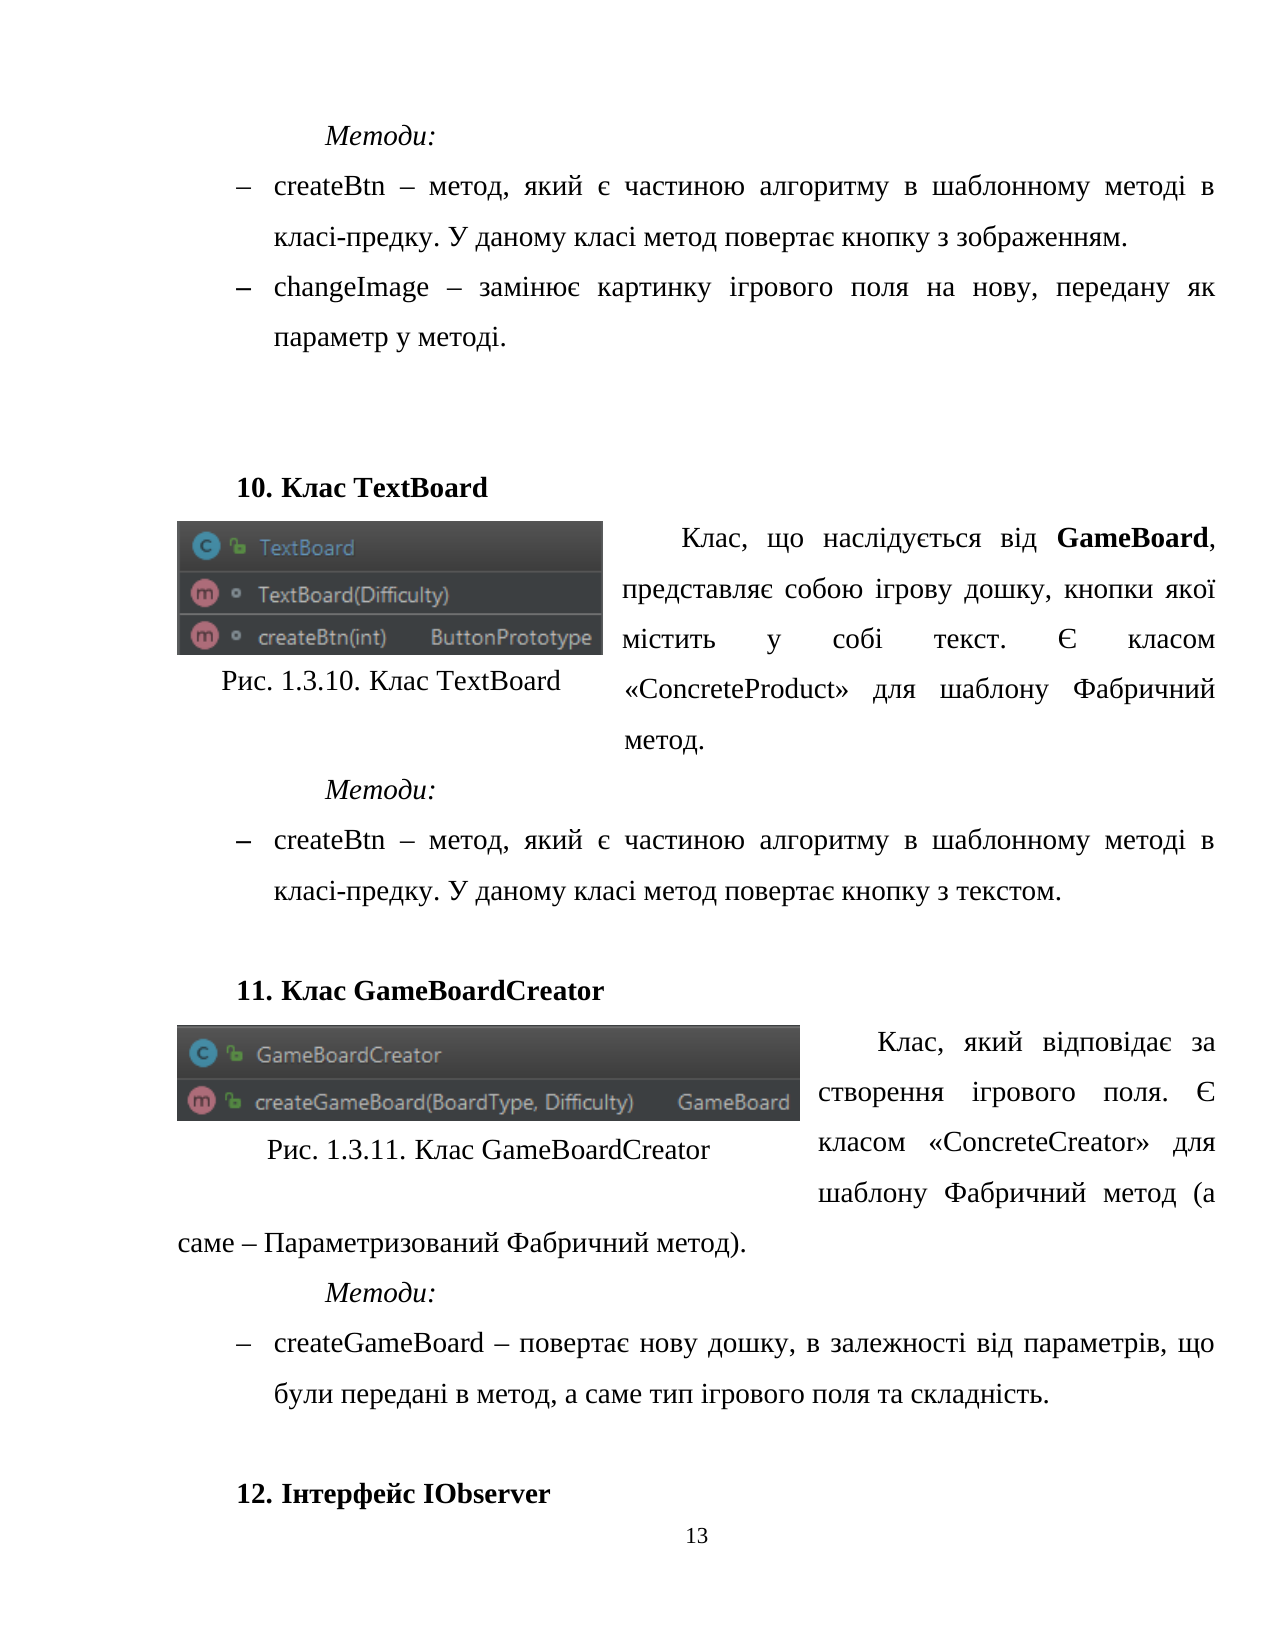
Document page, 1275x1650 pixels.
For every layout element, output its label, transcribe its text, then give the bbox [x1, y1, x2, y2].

text Клас, який відповідає за створення ігрового поля. Є класом «ConcreteCreator» для шаблону Фабричний метод (а саме – Параметризований Фабричний метод). [177, 1024, 1216, 1258]
list Методи: [274, 118, 1216, 152]
list changeImage – замінює картинку ігрового поля на нову, передану як параметр у методі. [236, 269, 1216, 353]
list createBtn – метод, який є частиною алгоритму в шаблонному методі в класі-предку. У даному класі метод повертає кнопку з текстом. [236, 822, 1216, 906]
list Методи: [274, 772, 1216, 806]
text Клас, що наслідується від GameBoard, представляє собою ігрову дошку, кнопки якої містить у собі текст. Є класом «ConcreteProduct» для шаблону Фабричний метод. [177, 521, 1216, 755]
list Методи: [274, 1275, 1216, 1309]
list Клас GameBoardCreator [236, 973, 1216, 1007]
list Інтерфейс IObserver [236, 1477, 1216, 1510]
list createBtn – метод, який є частиною алгоритму в шаблонному методі в класі-предку. У даному класі метод повертає кнопку з зображенням. [236, 168, 1216, 252]
list Клас TextBoard [236, 470, 1216, 504]
picture [177, 521, 603, 655]
list createGameBoard – повертає нову дошку, в залежності від параметрів, що були передані в метод, а саме тип ігрового поля та складність. [236, 1326, 1216, 1409]
picture [177, 1025, 800, 1121]
